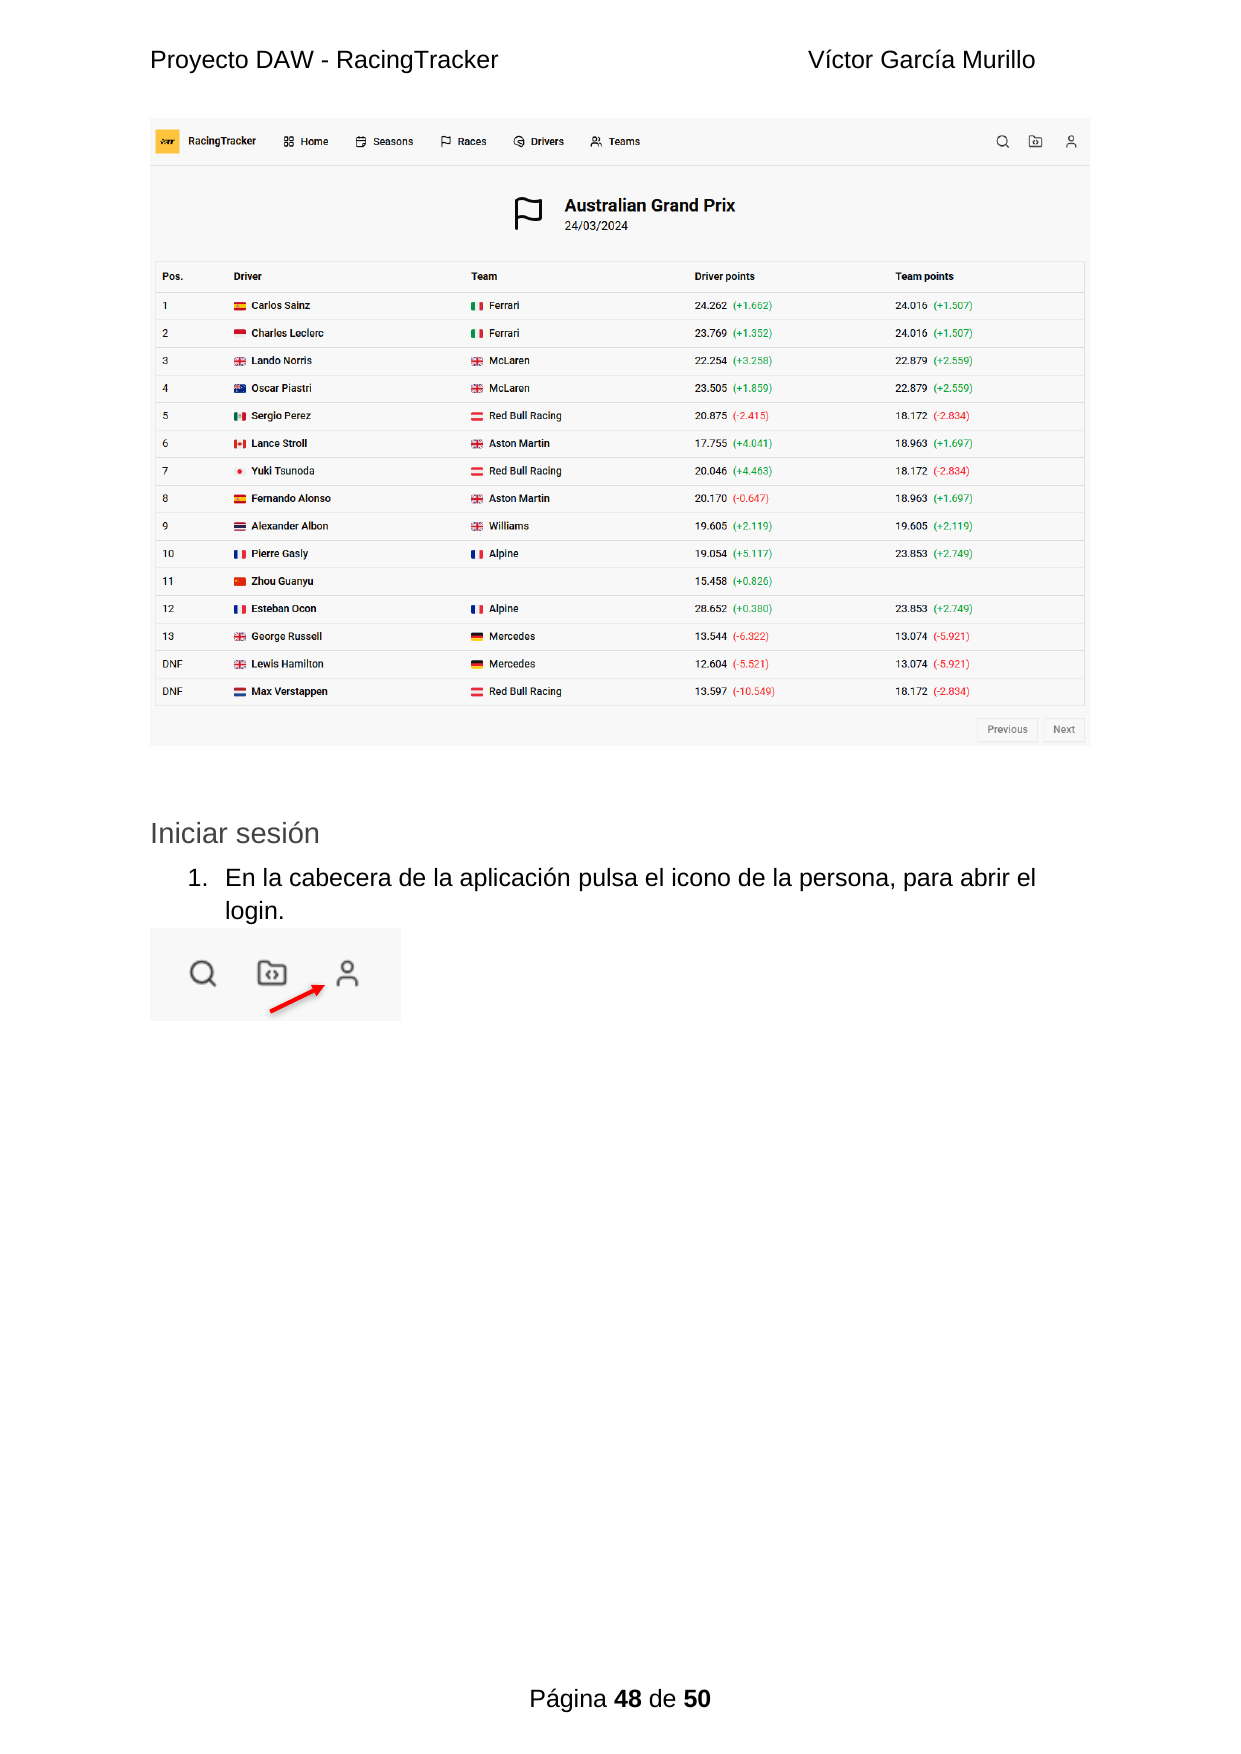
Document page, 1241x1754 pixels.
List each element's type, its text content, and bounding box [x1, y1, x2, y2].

picture [150, 118, 1091, 746]
subtitle Iniciar sesión [150, 816, 1090, 849]
list En la cabecera de la aplicación pulsa el icono de la persona, para abrir el login. [187, 863, 1090, 924]
picture [150, 928, 401, 1021]
